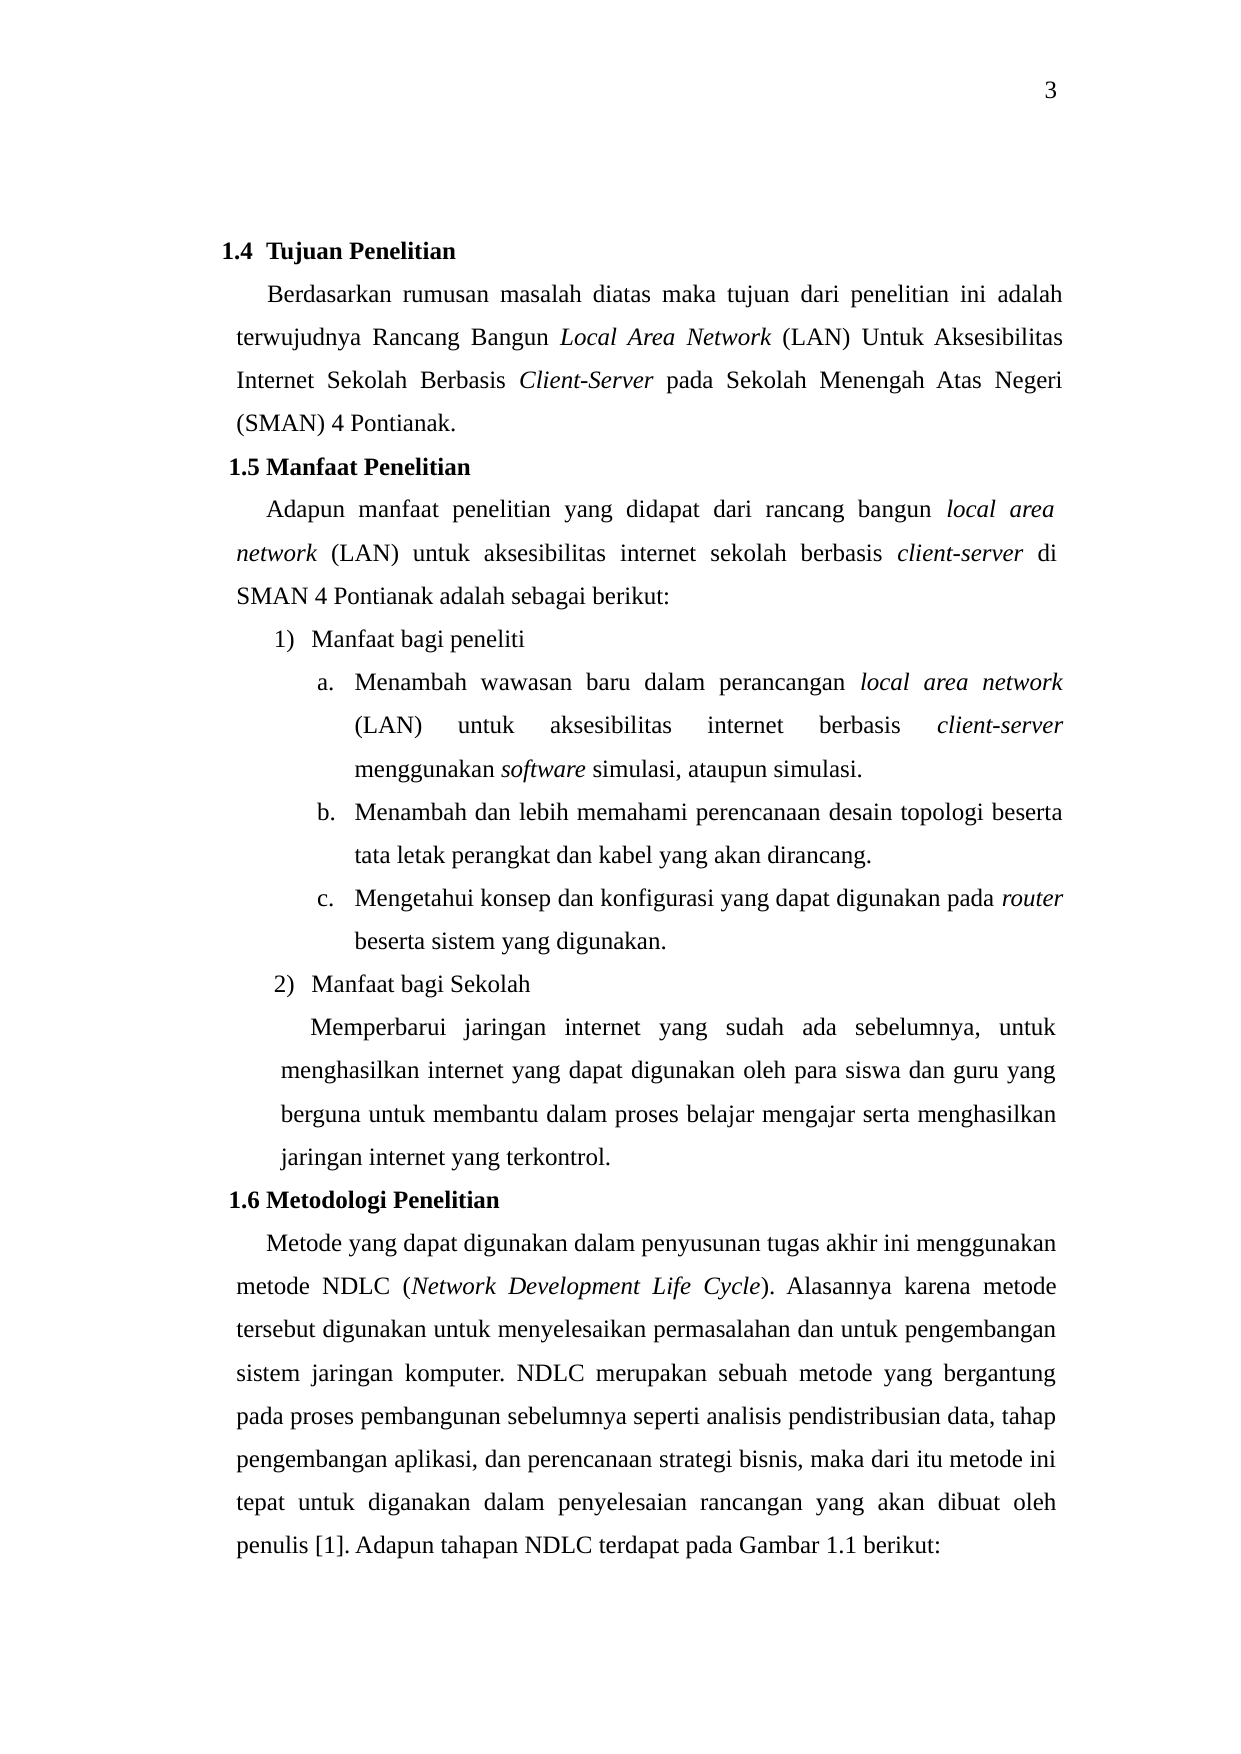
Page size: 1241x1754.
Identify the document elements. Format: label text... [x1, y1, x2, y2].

list Mengetahui konsep dan konfigurasi yang dapat digunakan pada router beserta sistem yang digunakan. [317, 883, 1063, 955]
text Adapun manfaat penelitian yang didapat dari rancang bangun local area network (LAN) untuk aksesibilitas internet sekolah berbasis client-server di SMAN 4 Pontianak adalah sebagai berikut: [236, 494, 1057, 609]
subtitle Tujuan Penelitian [221, 236, 1063, 265]
text Metode yang dapat digunakan dalam penyusunan tugas akhir ini menggunakan metode NDLC (Network Development Life Cycle). Alasannya karena metode tersebut digunakan untuk menyelesaikan permasalahan dan untuk pengembangan sistem jaringan komputer. NDLC merupakan sebuah metode yang bergantung pada proses pembangunan sebelumnya seperti analisis pendistribusian data, tahap pengembangan aplikasi, dan perencanaan strategi bisnis, maka dari itu metode ini tepat untuk diganakan dalam penyelesaian rancangan yang akan dibuat oleh penulis. Adapun tahapan NDLC terdapat pada Gambar 1.1 berikut: [236, 1228, 1057, 1559]
list Menambah dan lebih memahami perencanaan desain topologi beserta tata letak perangkat dan kabel yang akan dirancang. [317, 797, 1063, 869]
list Manfaat bagi peneliti [274, 624, 1063, 653]
subtitle Metodologi Penelitian [228, 1185, 1063, 1214]
list Berdasarkan rumusan masalah diatas maka tujuan dari penelitian ini adalah terwujudnya Rancang Bangun Local Area Network (LAN) Untuk Aksesibilitas Internet Sekolah Berbasis Client-Server pada Sekolah Menengah Atas Negeri (SMAN) 4 Pontianak. [236, 279, 1063, 437]
subtitle Manfaat Penelitian [228, 452, 1063, 480]
text Memperbarui jaringan internet yang sudah ada sebelumnya, untuk menghasilkan internet yang dapat digunakan oleh para siswa dan guru yang berguna untuk membantu dalam proses belajar mengajar serta menghasilkan jaringan internet yang terkontrol. [281, 1012, 1057, 1171]
list Manfaat bagi Sekolah [274, 969, 1063, 998]
list Menambah wawasan baru dalam perancangan local area network (LAN) untuk aksesibilitas internet berbasis client-server menggunakan software simulasi, ataupun simulasi. [317, 667, 1063, 782]
